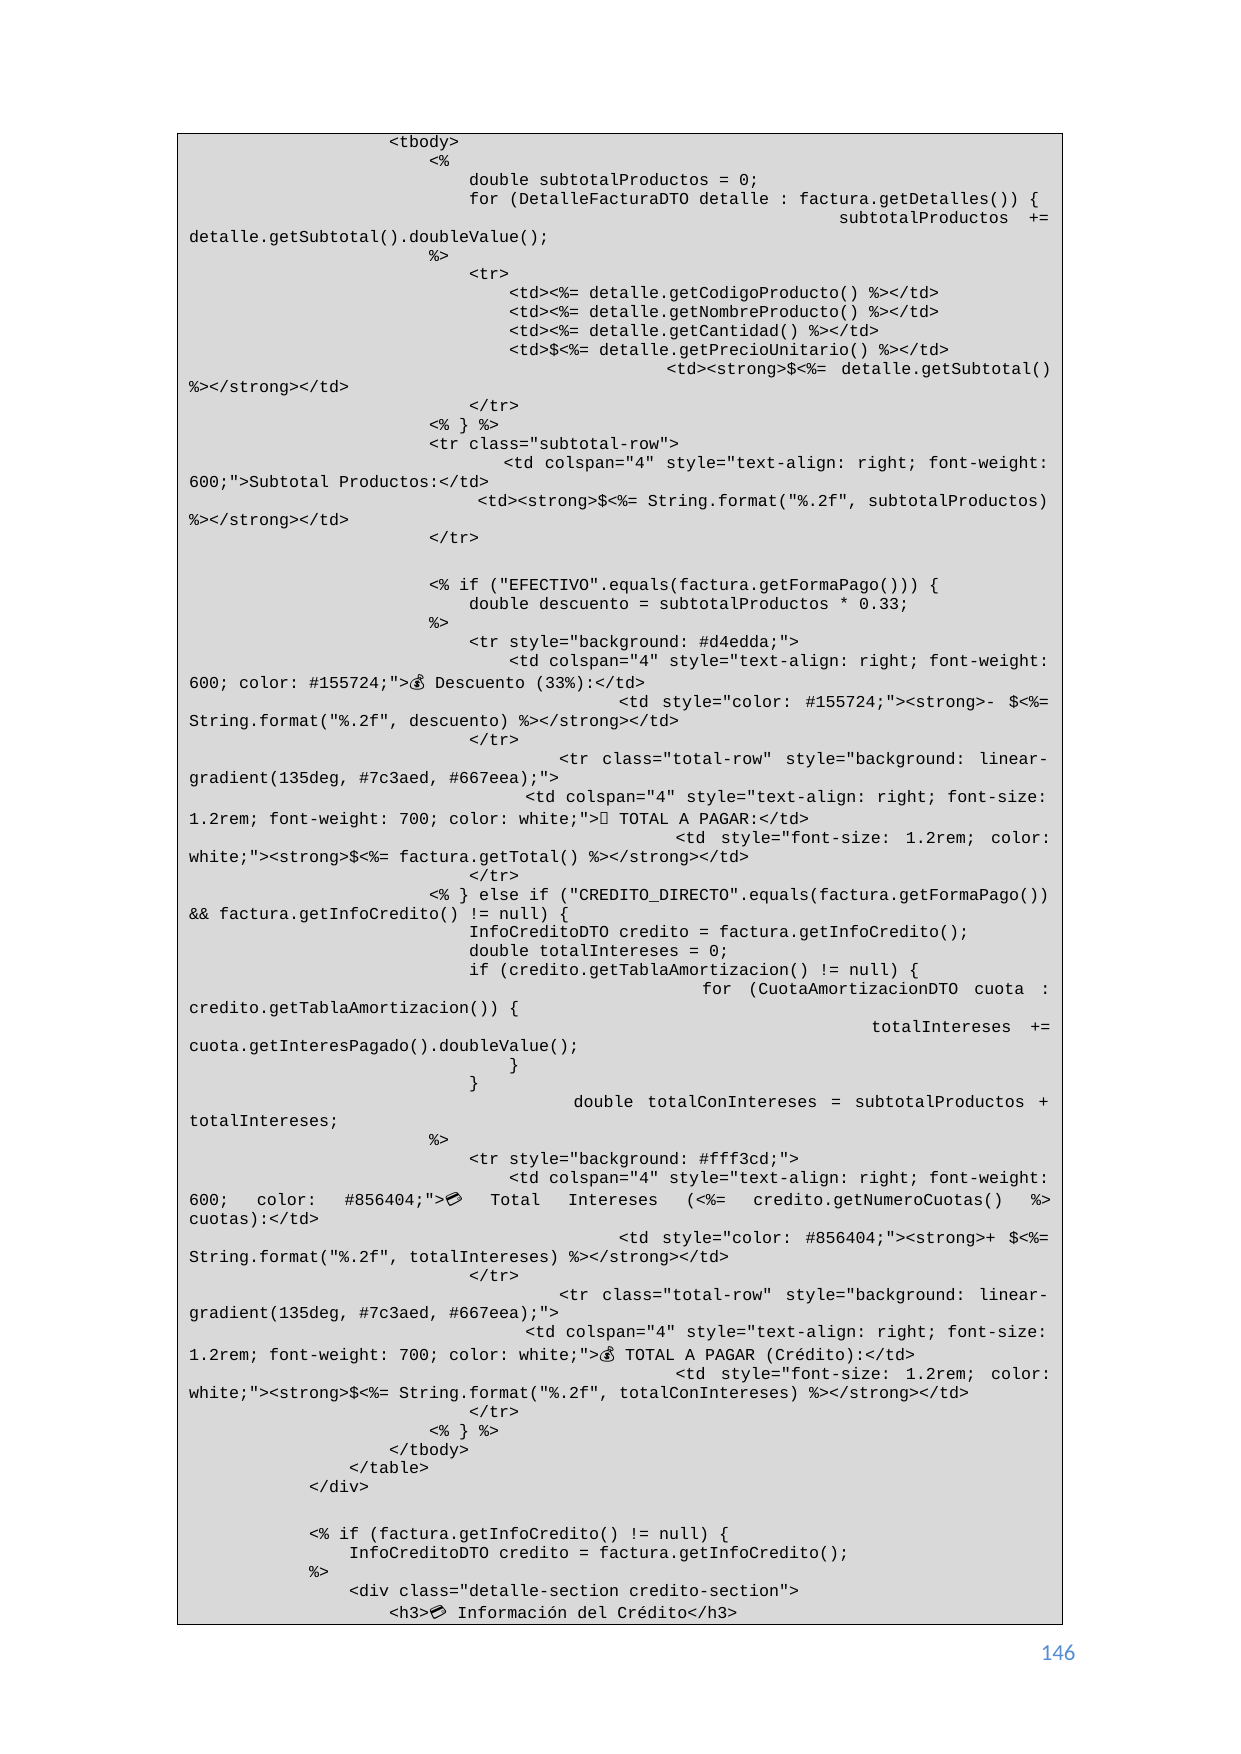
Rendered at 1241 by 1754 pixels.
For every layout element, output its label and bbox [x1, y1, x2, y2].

table_header [178, 134, 1062, 1624]
